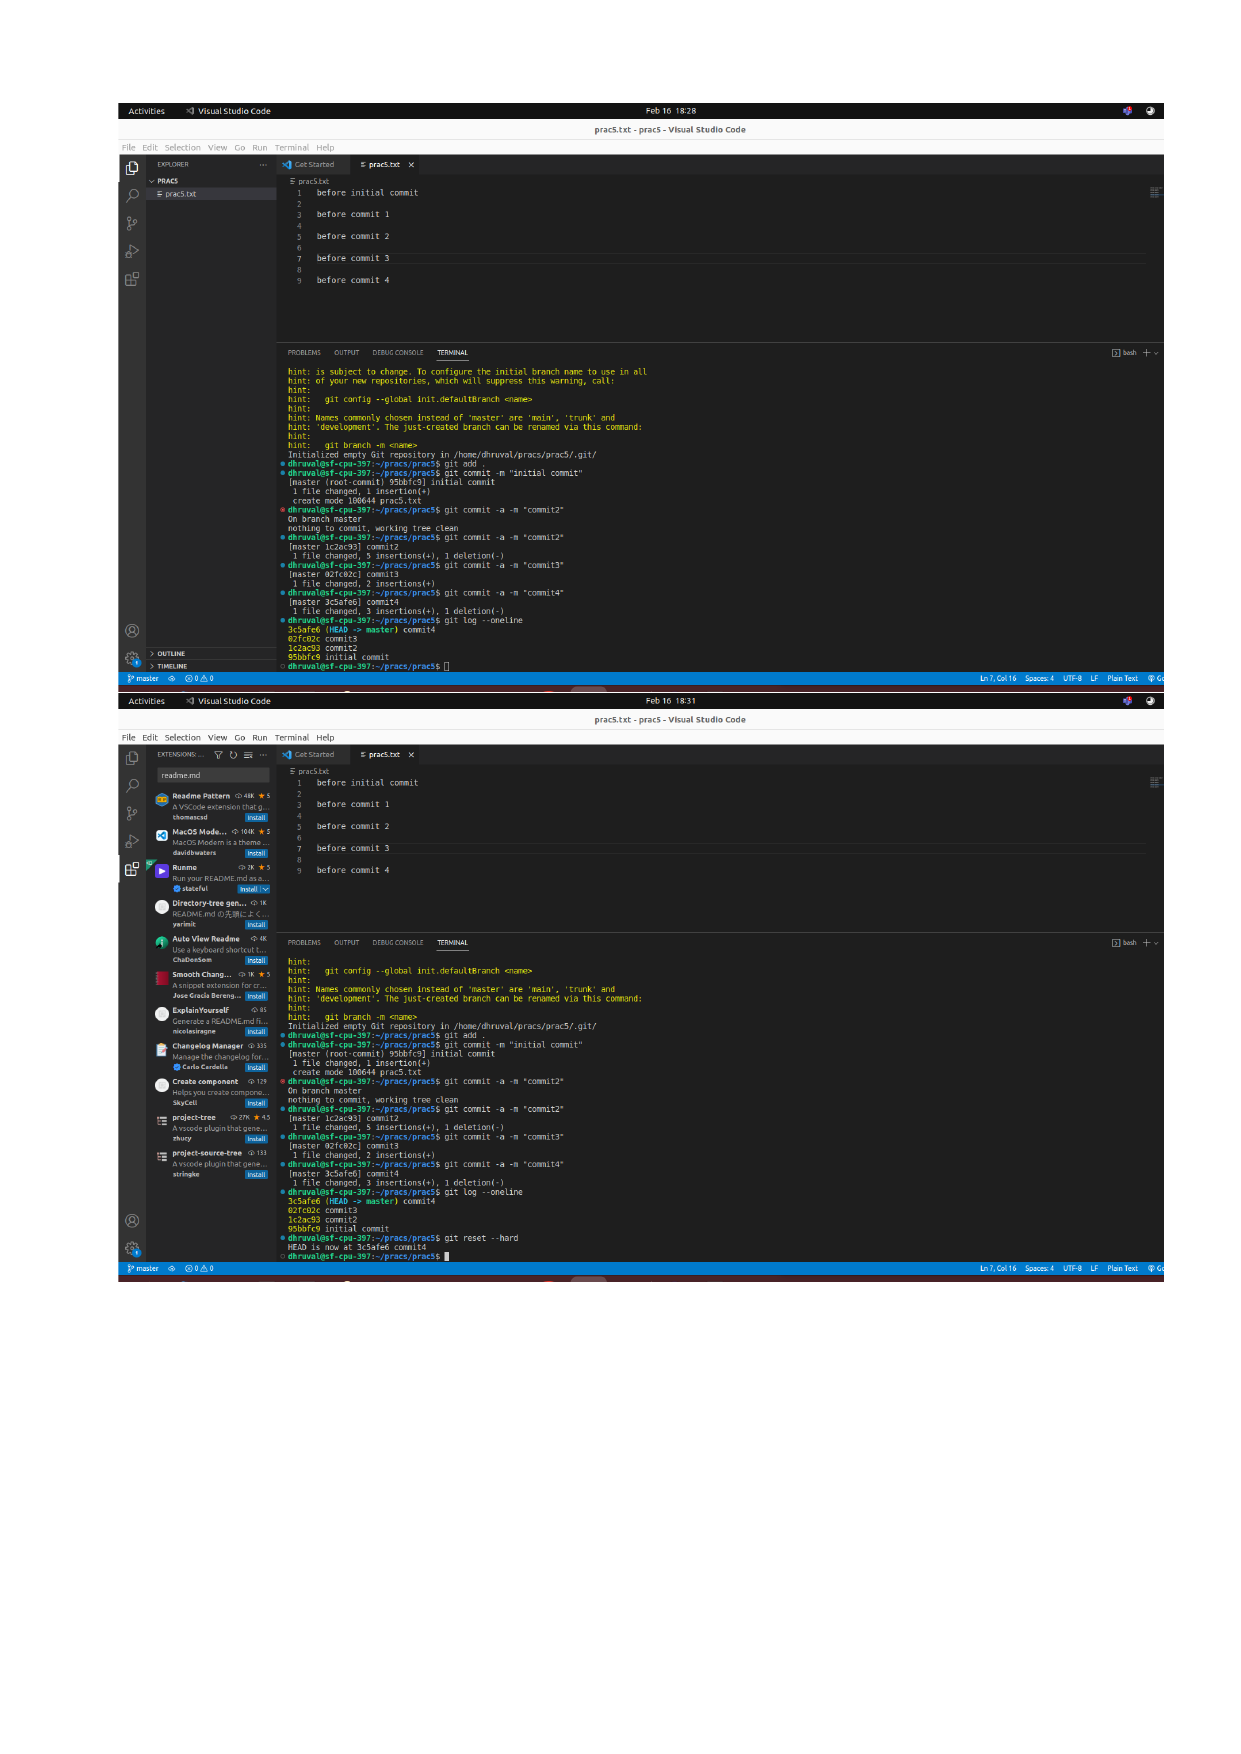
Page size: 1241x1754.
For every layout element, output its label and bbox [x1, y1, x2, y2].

picture [118, 103, 1164, 692]
picture [118, 693, 1164, 1282]
